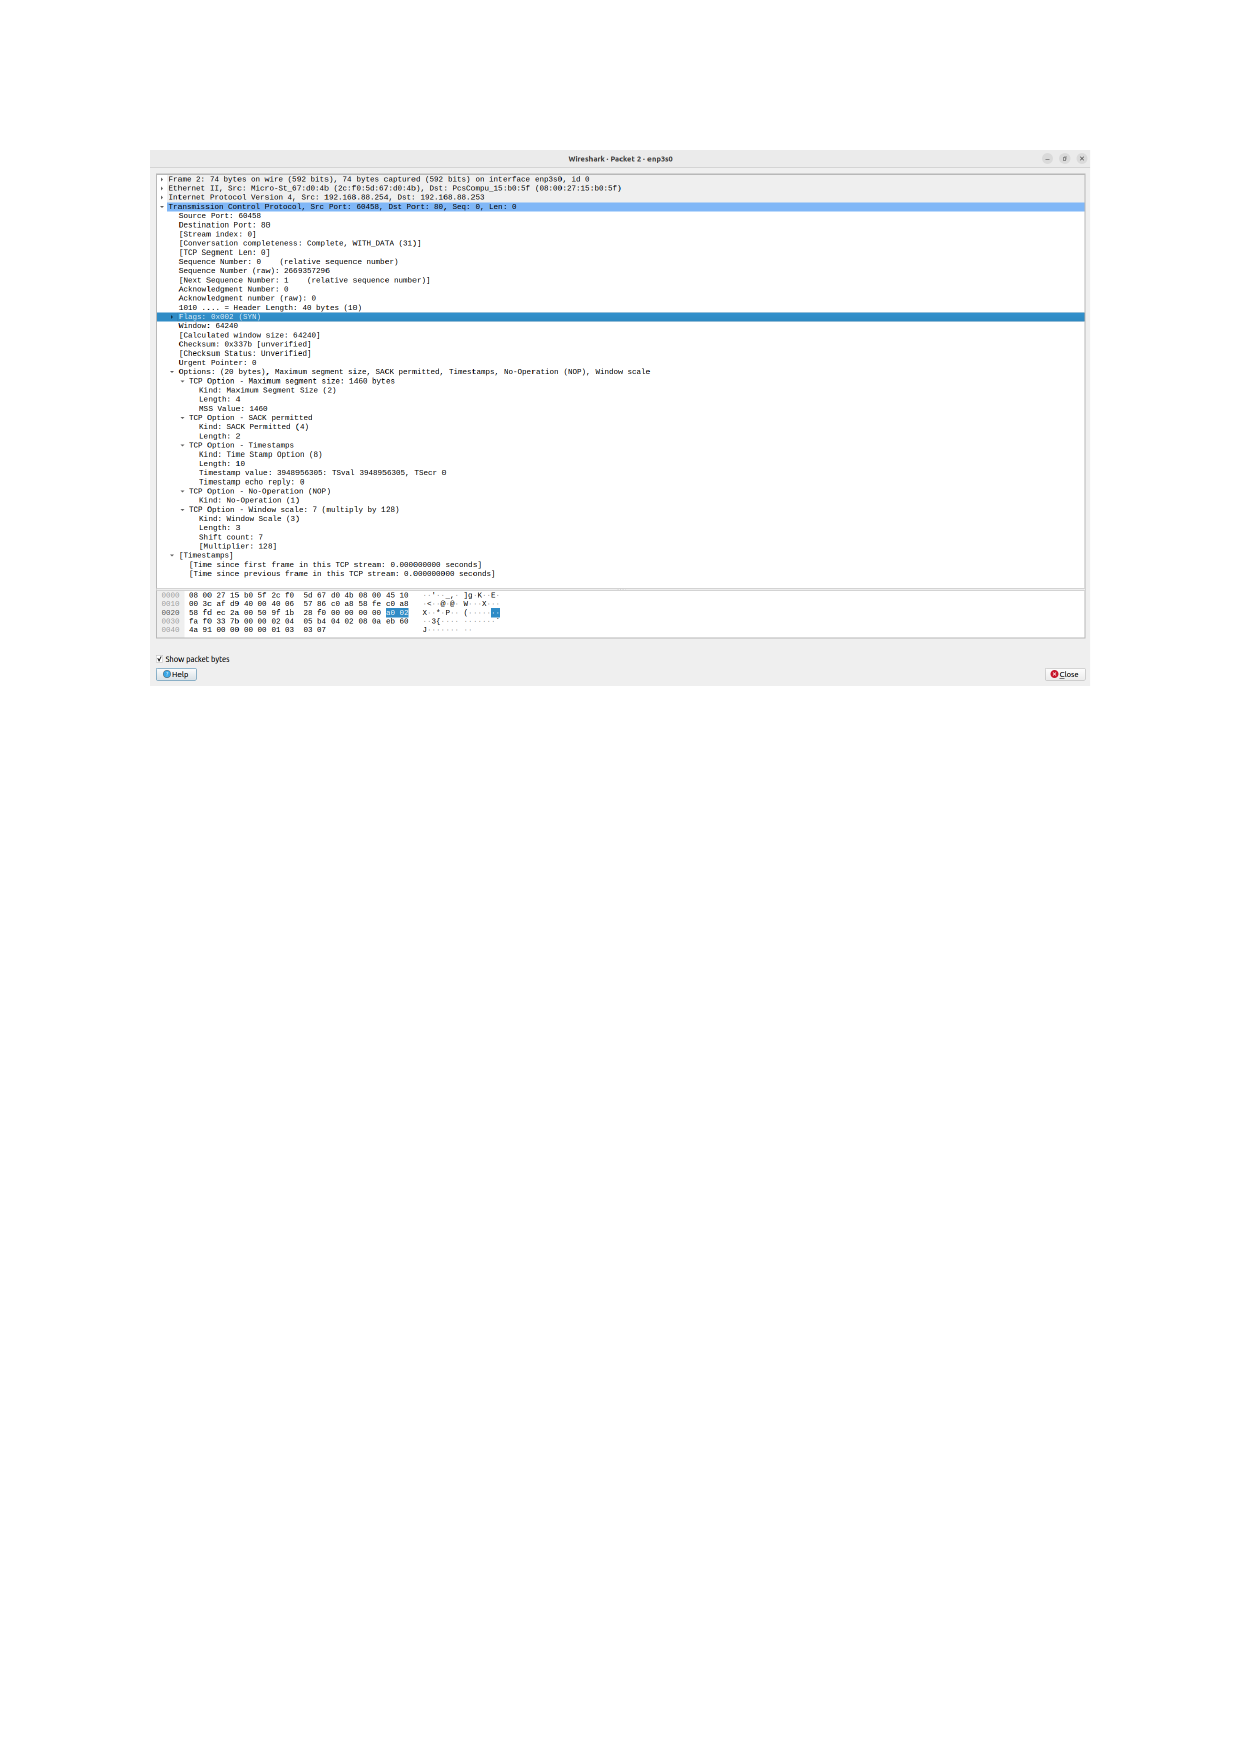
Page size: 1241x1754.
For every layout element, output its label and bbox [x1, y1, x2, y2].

picture [150, 150, 1091, 686]
